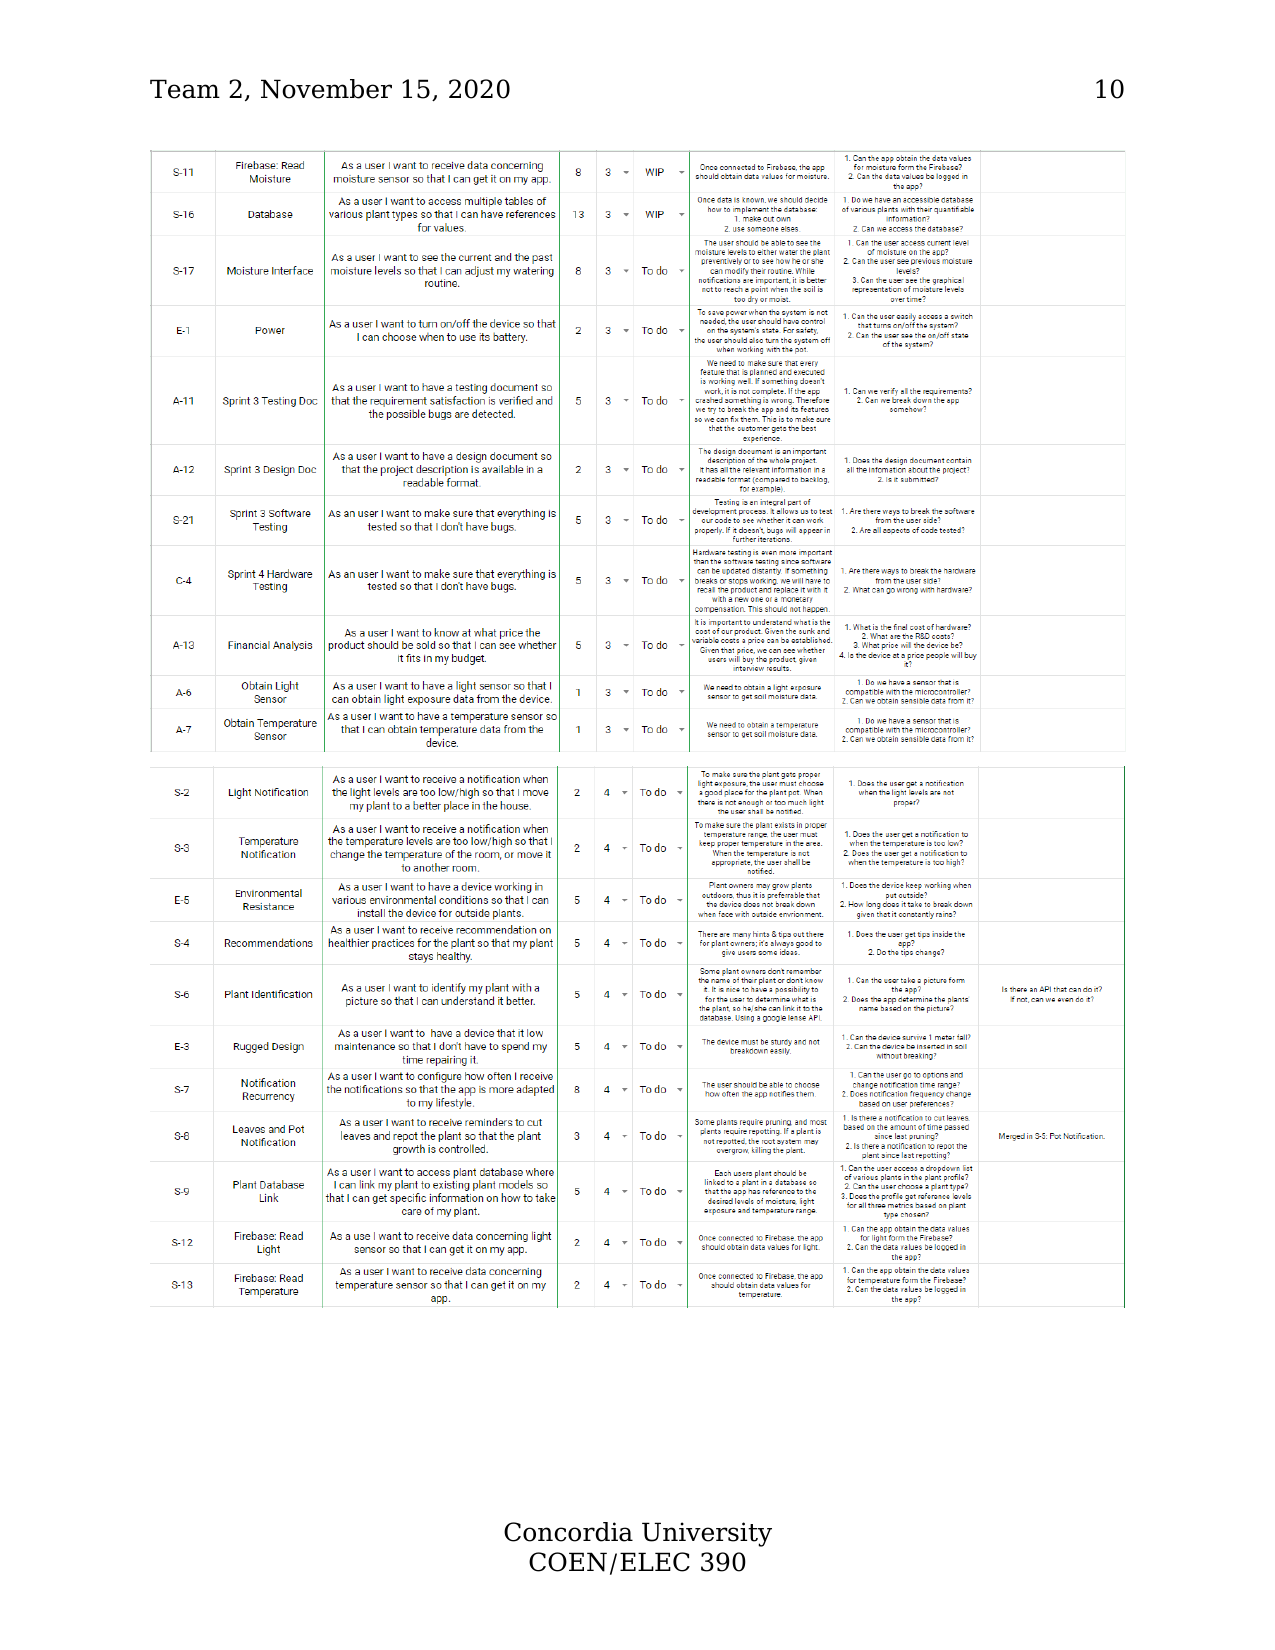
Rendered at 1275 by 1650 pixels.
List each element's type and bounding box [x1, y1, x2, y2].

picture [150, 150, 1125, 752]
picture [150, 766, 1125, 1308]
